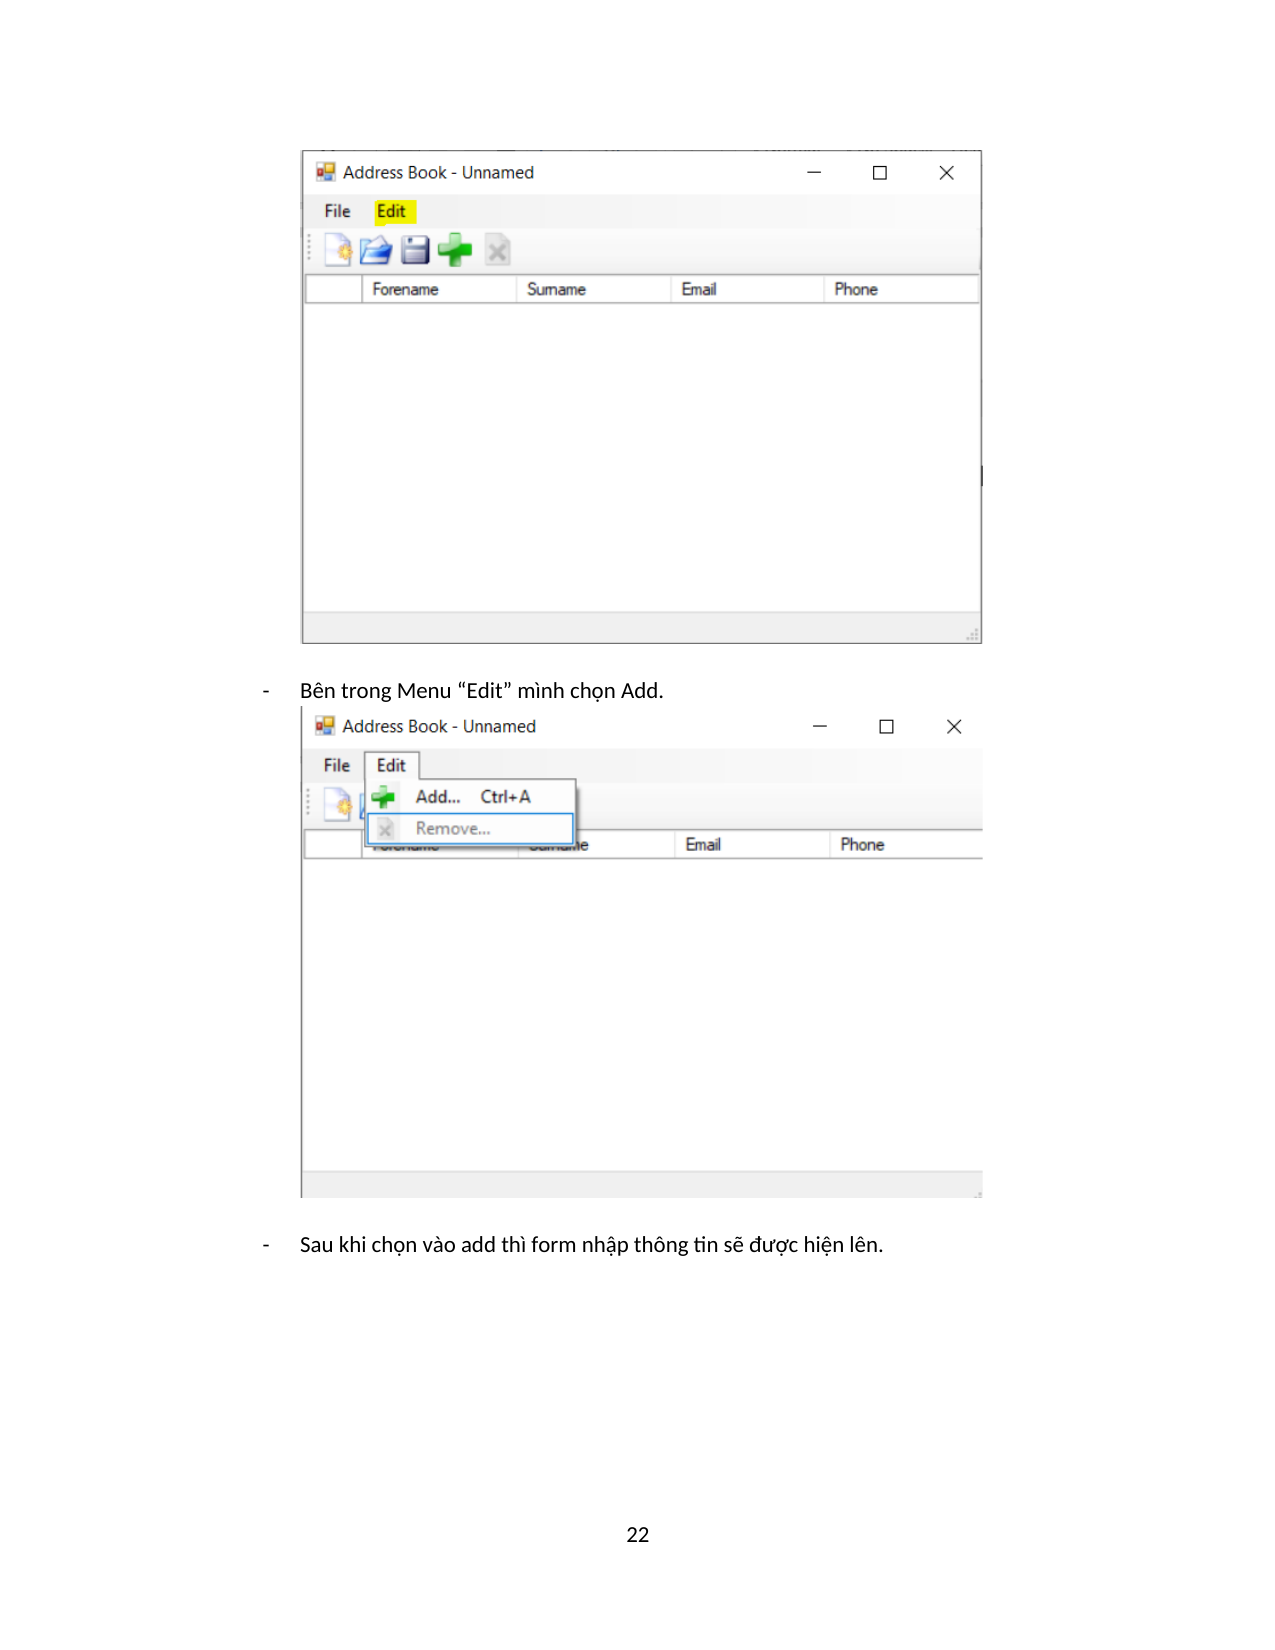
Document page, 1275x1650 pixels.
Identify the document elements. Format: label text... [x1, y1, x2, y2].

picture [300, 706, 983, 1198]
list Bên trong Menu “Edit” mình chọn Add. [262, 676, 1125, 704]
picture [300, 150, 983, 644]
list Sau khi chọn vào add thì form nhập thông tin sẽ được hiện lên. [262, 1230, 1125, 1258]
